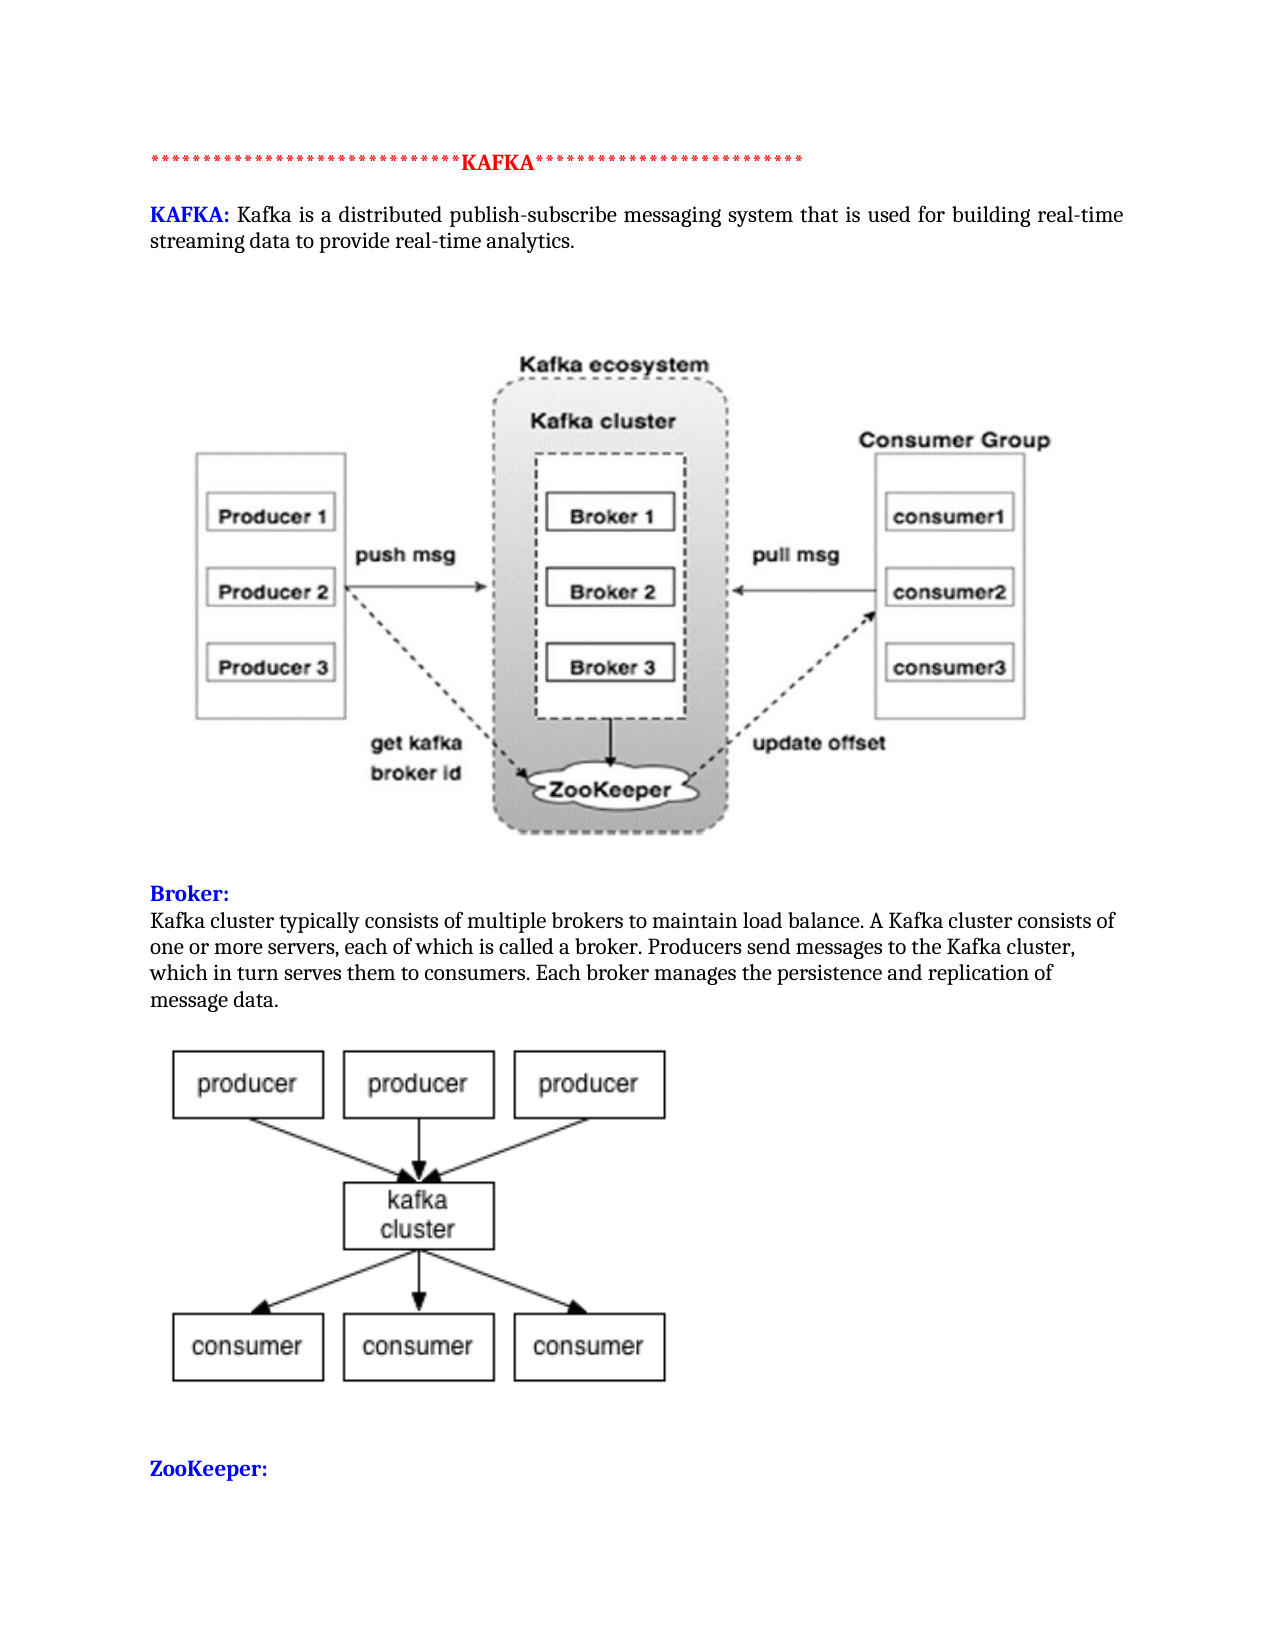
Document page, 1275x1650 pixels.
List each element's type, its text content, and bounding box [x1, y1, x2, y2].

text KAFKA: Kafka is a distributed publish-subscribe messaging system that is used for building real-time streaming data to provide real-time analytics. [150, 201, 1125, 254]
text Broker: [150, 881, 1125, 907]
picture [150, 330, 1088, 856]
text ******************************KAFKA************************** [150, 150, 1125, 176]
picture [150, 1028, 687, 1403]
text ZooKeeper: [150, 1455, 1125, 1482]
text Kafka cluster typically consists of multiple brokers to maintain load balance. A Kafka cluster consists of one or more servers, each of which is called a broker. Producers send messages to the Kafka cluster, which in turn serves them to consumers. Each broker manages the persistence and replication of message data. [150, 907, 1125, 1013]
